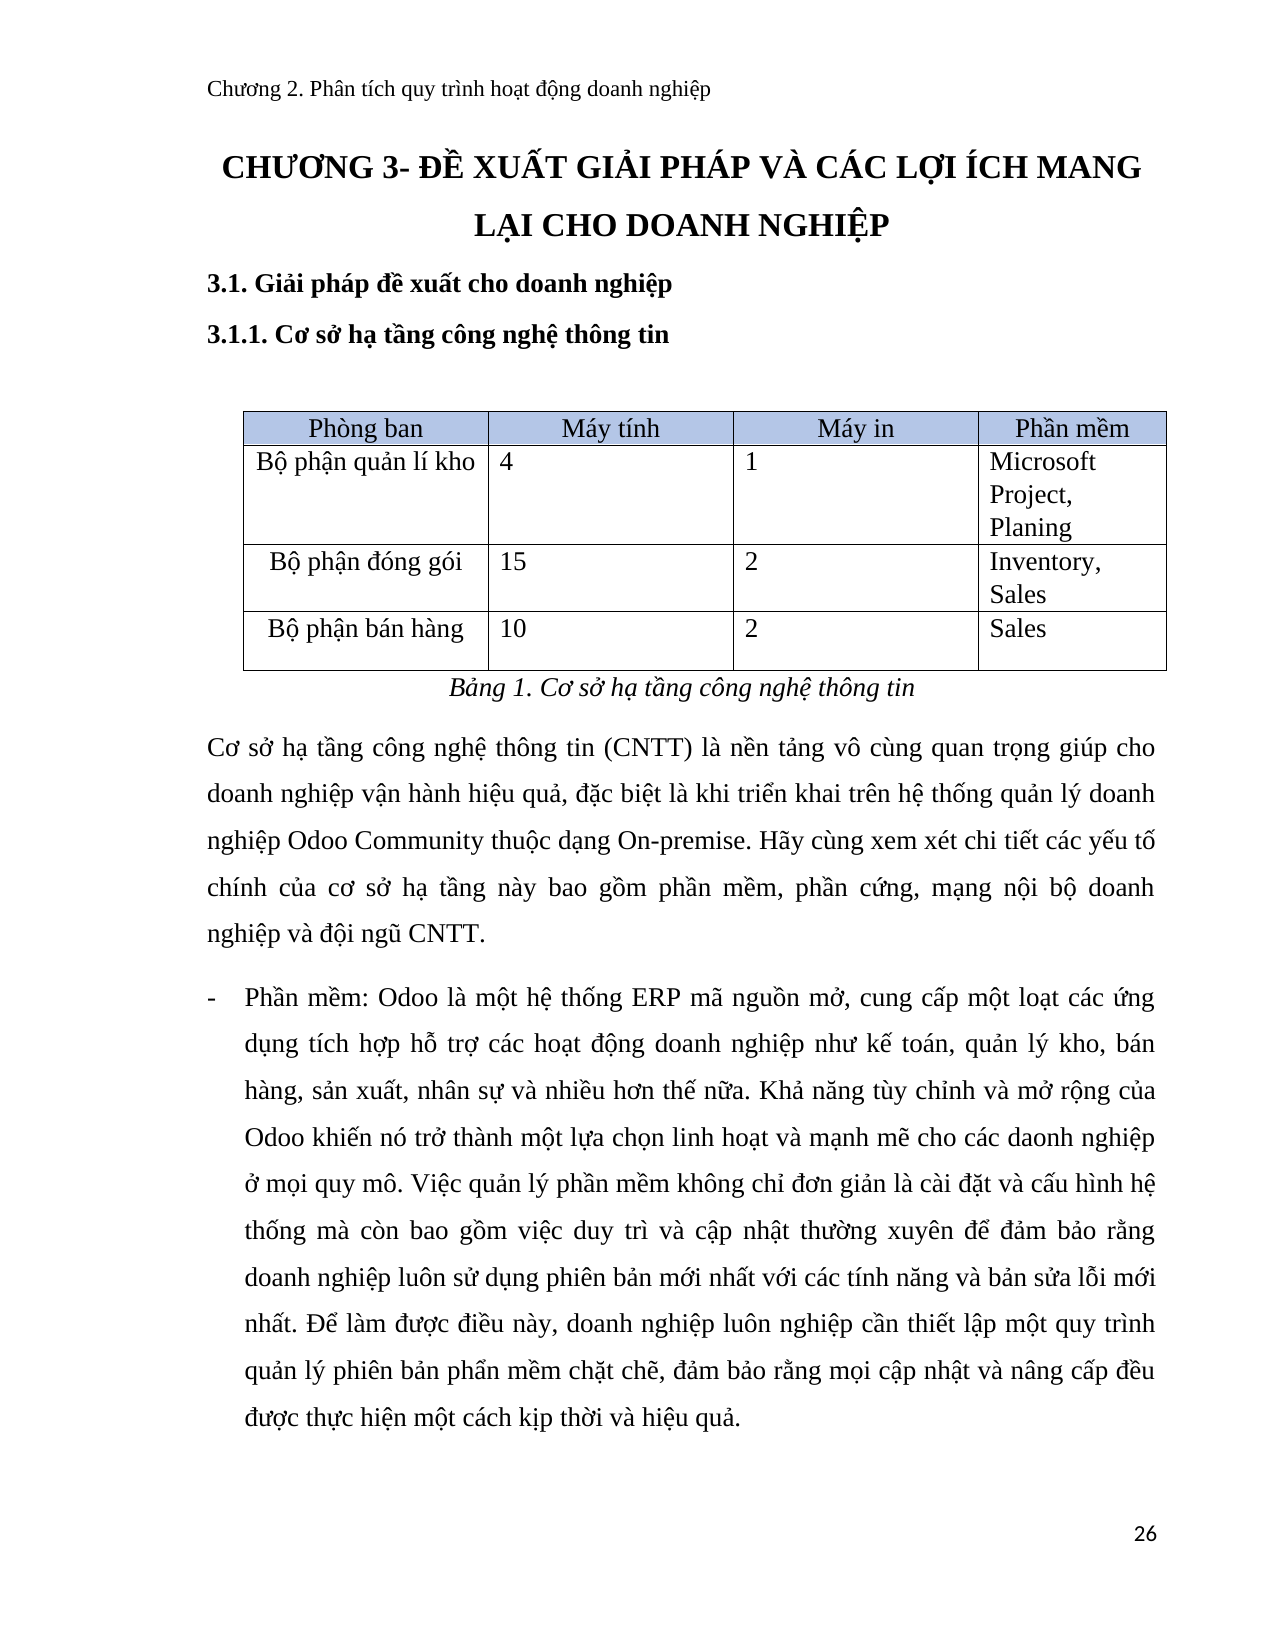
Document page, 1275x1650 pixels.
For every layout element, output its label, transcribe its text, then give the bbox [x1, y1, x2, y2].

table_cell Sales [979, 612, 1166, 670]
table_cell Bộ phận bán hàng [244, 612, 488, 670]
table_header Phòng ban [244, 412, 488, 444]
table_cell 1 [734, 446, 978, 544]
text Cơ sở hạ tầng công nghệ thông tin (CNTT) là nền tảng vô cùng quan trọng giúp cho doanh nghiệp vận hành hiệu quả, đặc biệt là khi triển khai trên hệ thống quản lý doanh nghiệp Odoo Community thuộc dạng On-premise. Hãy cùng xem xét chi tiết các yếu tố chính của cơ sở hạ tầng này bao gồm phần mềm, phần cứng, mạng nội bộ doanh nghiệp và đội ngũ CNTT. [207, 731, 1157, 948]
table_header Máy tính [489, 412, 733, 444]
table_cell 4 [489, 446, 733, 544]
table_cell Microsoft Project, Planing [979, 446, 1166, 544]
table_cell 2 [734, 612, 978, 670]
table_cell 15 [489, 545, 733, 611]
table_header Máy in [734, 412, 978, 444]
subtitle 3.1.1. Cơ sở hạ tầng công nghệ thông tin [207, 318, 1157, 349]
list Phần mềm: Odoo là một hệ thống ERP mã nguồn mở, cung cấp một loạt các ứng dụng tích hợp hỗ trợ các hoạt động doanh nghiệp như kế toán, quản lý kho, bán hàng, sản xuất, nhân sự và nhiều hơn thế nữa. Khả năng tùy chỉnh và mở rộng của Odoo khiến nó trở thành một lựa chọn linh hoạt và mạnh mẽ cho các daonh nghiệp ở mọi quy mô. Việc quản lý phần mềm không chỉ đơn giản là cài đặt và cấu hình hệ thống mà còn bao gồm việc duy trì và cập nhật thường xuyên để đảm bảo rằng doanh nghiệp luôn sử dụng phiên bản mới nhất với các tính năng và bản sửa lỗi mới nhất. Để làm được điều này, doanh nghiệp luôn nghiệp cần thiết lập một quy trình quản lý phiên bản phẩn mềm chặt chẽ, đảm bảo rằng mọi cập nhật và nâng cấp đều được thực hiện một cách kịp thời và hiệu quả. [207, 981, 1157, 1432]
table_cell Bộ phận quản lí kho [244, 446, 488, 544]
subtitle 3.1. Giải pháp đề xuất cho doanh nghiệp [207, 267, 1157, 298]
subtitle CHƯƠNG 3- ĐỀ XUẤT GIẢI PHÁP VÀ CÁC LỢI ÍCH MANG LẠI CHO DOANH NGHIỆP [207, 148, 1157, 243]
table_header Phần mềm [979, 412, 1166, 444]
table_cell Bộ phận đóng gói [244, 545, 488, 611]
text Bảng 1. Cơ sở hạ tầng công nghệ thông tin [207, 671, 1157, 703]
table_cell 2 [734, 545, 978, 611]
table_cell Inventory, Sales [979, 545, 1166, 611]
table_cell 10 [489, 612, 733, 670]
